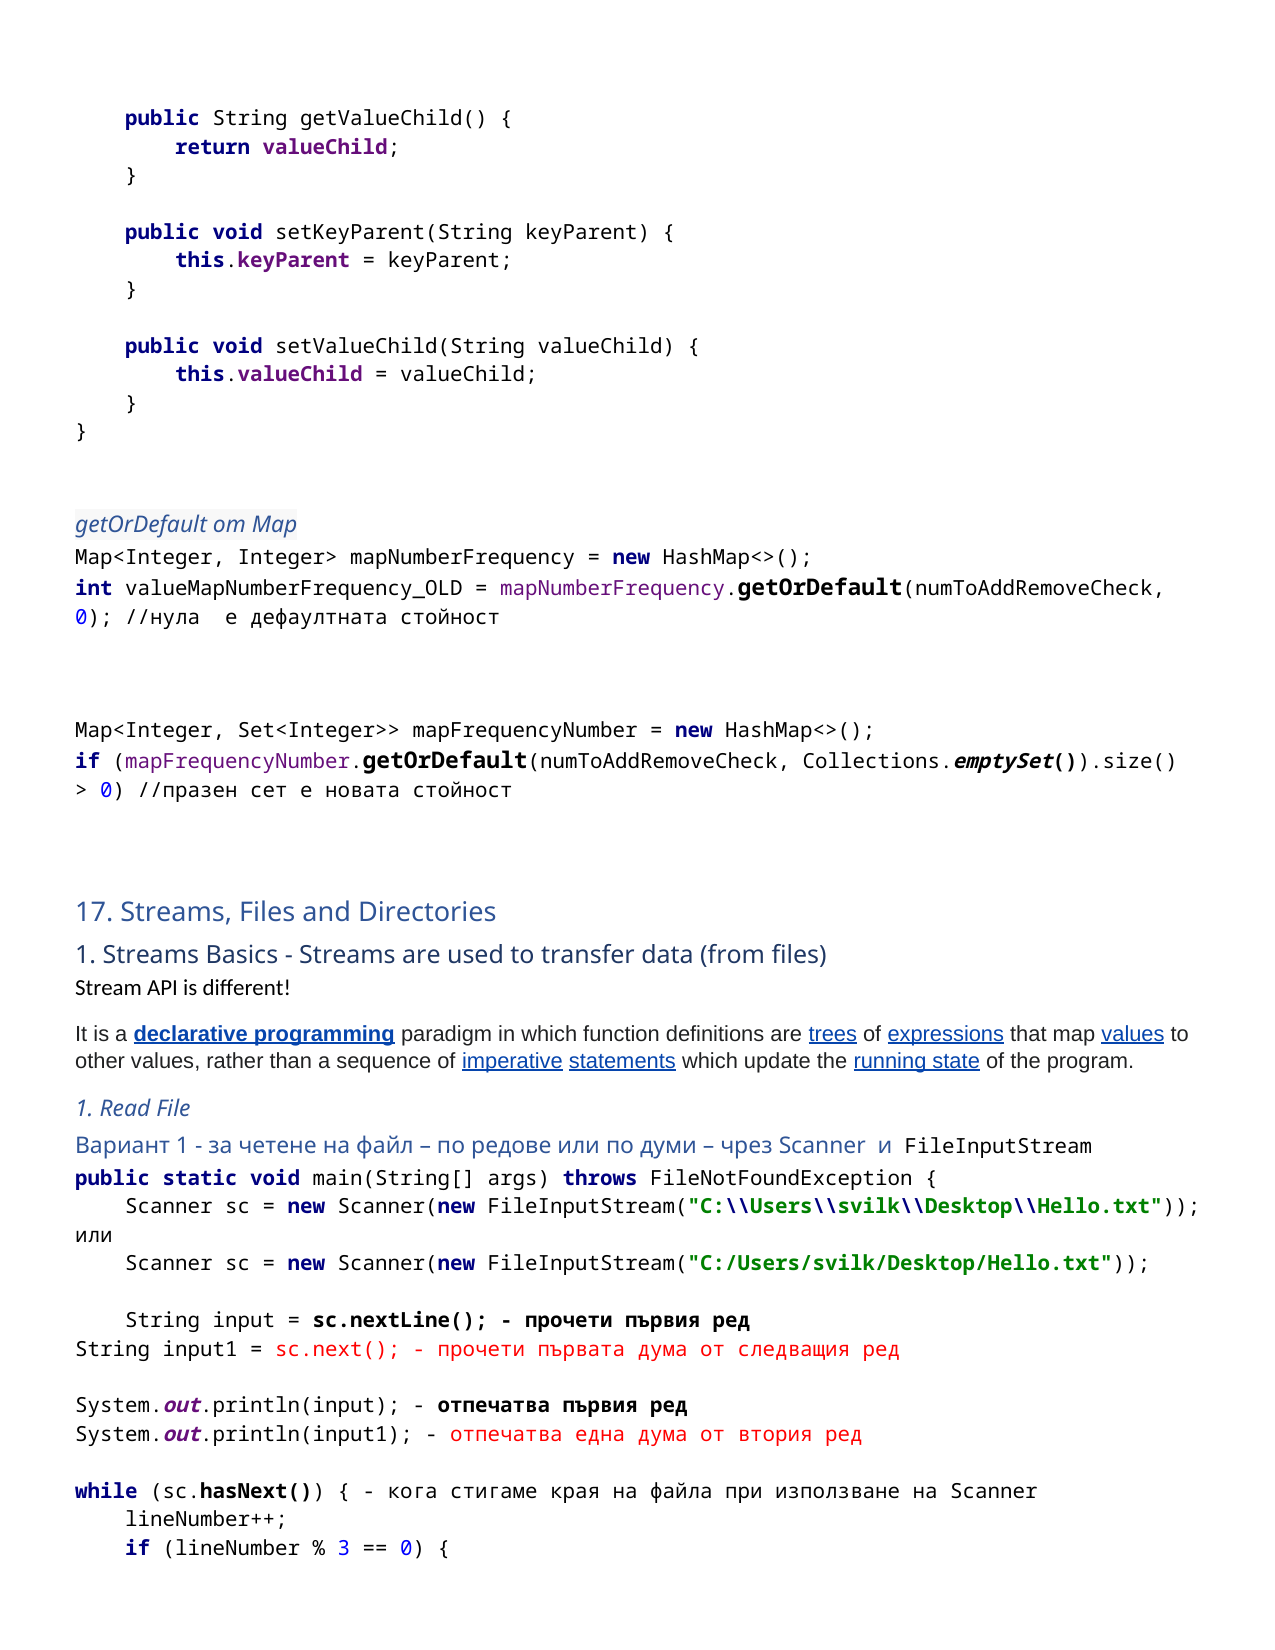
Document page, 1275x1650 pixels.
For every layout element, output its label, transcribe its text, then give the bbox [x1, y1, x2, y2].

text int valueMapNumberFrequency_OLD = mapNumberFrequency.getOrDefault(numToAddRemoveCheck, 0); //нула е дефаултната стойност [75, 571, 1200, 630]
subtitle 1. Streams Basics - Streams are used to transfer data (from files) [75, 937, 1200, 971]
text It is a declarative programming paradigm in which function definitions are trees of expressions that map values to other values, rather than a sequence of imperative statements which update the running state of the program. [75, 1020, 1200, 1073]
text if (mapFrequencyNumber.getOrDefault(numToAddRemoveCheck, Collections.emptySet()).size() > 0) //празен сет е новата стойност [75, 744, 1200, 804]
text public static void main(String[] args) throws FileNotFoundException { Scanner sc = new Scanner(new FileInputStream("C:\\Users\\svilk\\Desktop\\Hello.txt")); или Scanner sc = new Scanner(new FileInputStream("C:/Users/svilk/Desktop/Hello.txt")); String input = sc.nextLine(); - прочети първия ред String input1 = sc.next(); - прочети първата дума от следващия ред System.out.println(input); - отпечатва първия ред System.out.println(input1); - отпечатва една дума от втория ред [75, 1163, 1200, 1447]
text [75, 75, 1200, 445]
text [75, 1476, 1200, 1561]
text Map<Integer, Integer> mapNumberFrequency = new HashMap<>(); [75, 542, 1200, 571]
text Map<Integer, Set<Integer>> mapFrequencyNumber = new HashMap<>(); [75, 716, 1200, 744]
text Stream API is different! [75, 973, 1200, 1002]
subtitle Вариант 1 - за четене на файл – по редове или по думи – чрез Scanner и FileInputStream [75, 1129, 1200, 1161]
subtitle 1. Read File [75, 1091, 1200, 1123]
subtitle 17. Streams, Files and Directories [75, 893, 1200, 930]
subtitle getOrDefault от Map [75, 508, 1200, 540]
